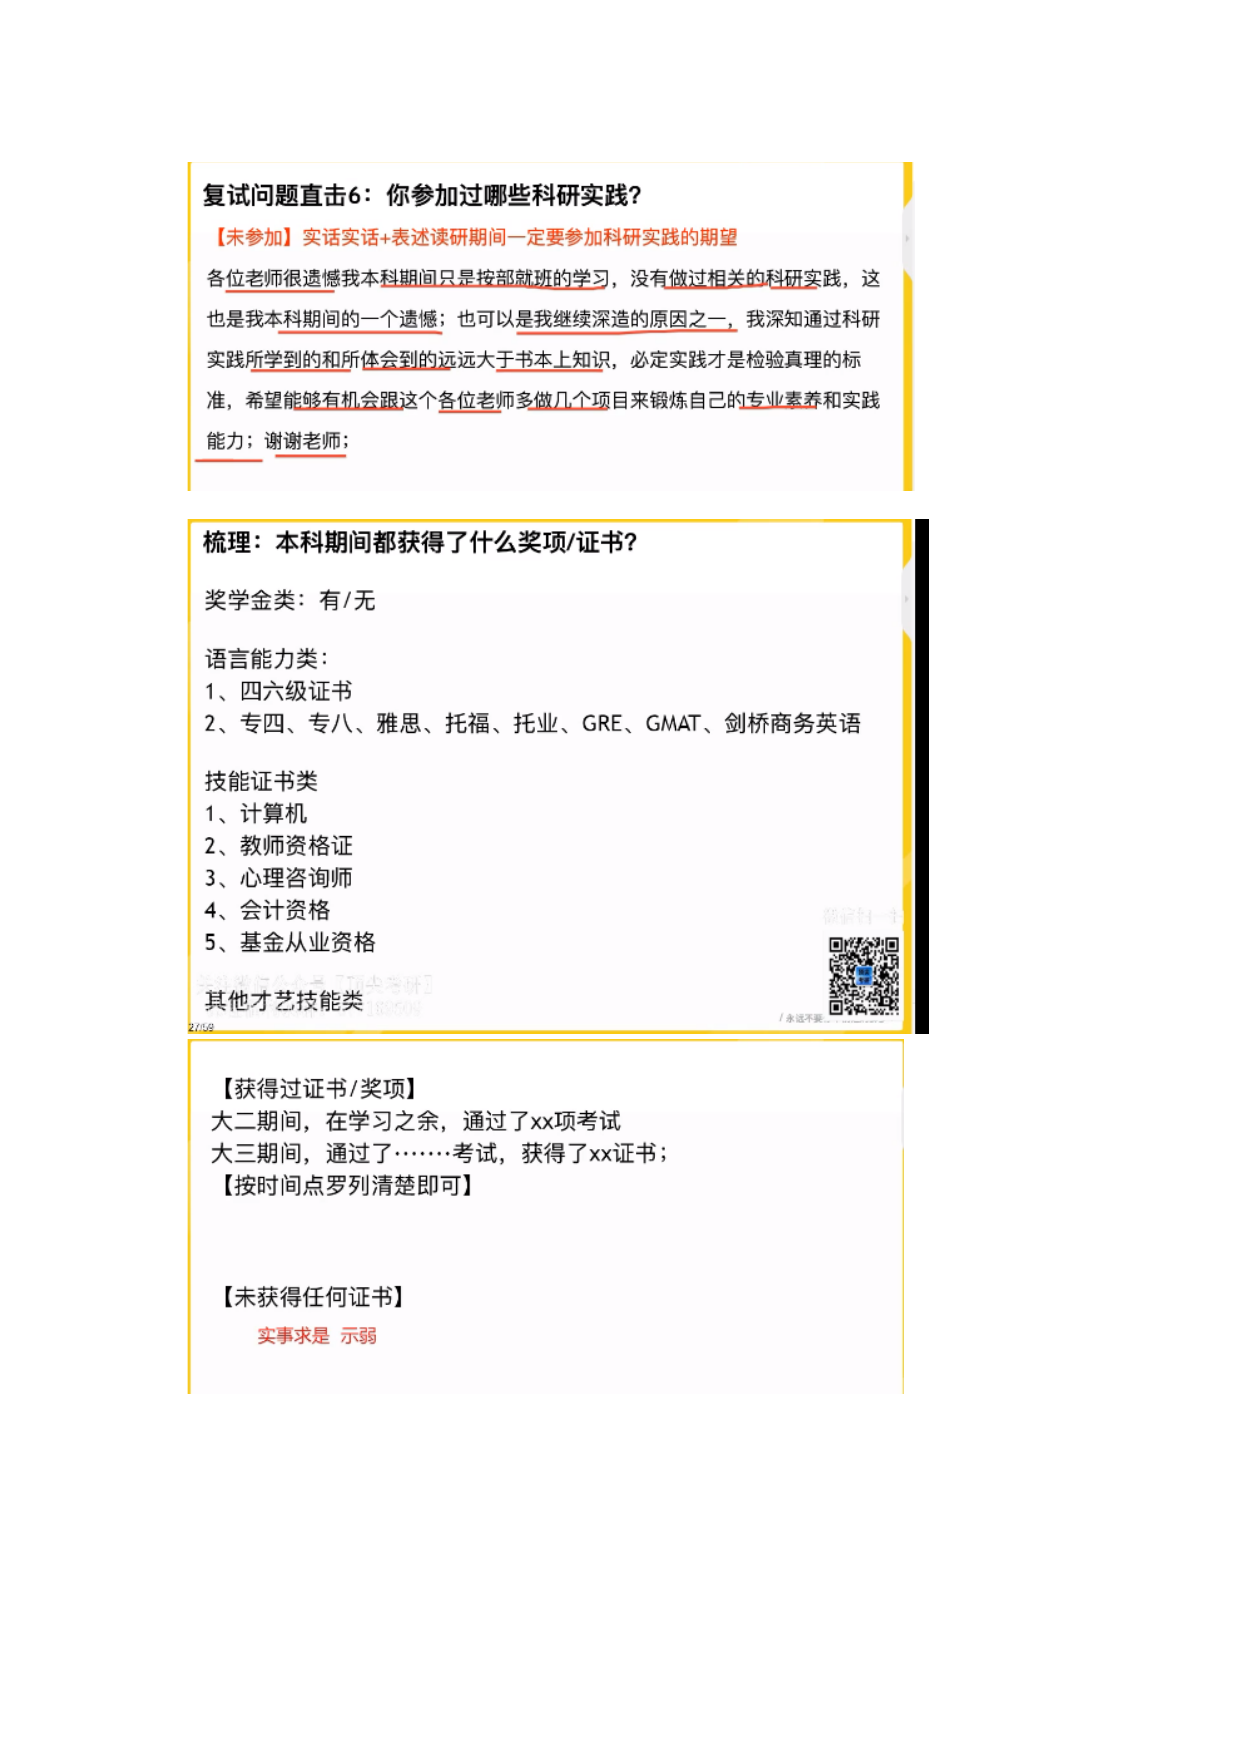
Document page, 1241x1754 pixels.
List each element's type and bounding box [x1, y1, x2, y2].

picture [187, 162, 915, 491]
picture [187, 519, 929, 1034]
picture [187, 1039, 904, 1394]
